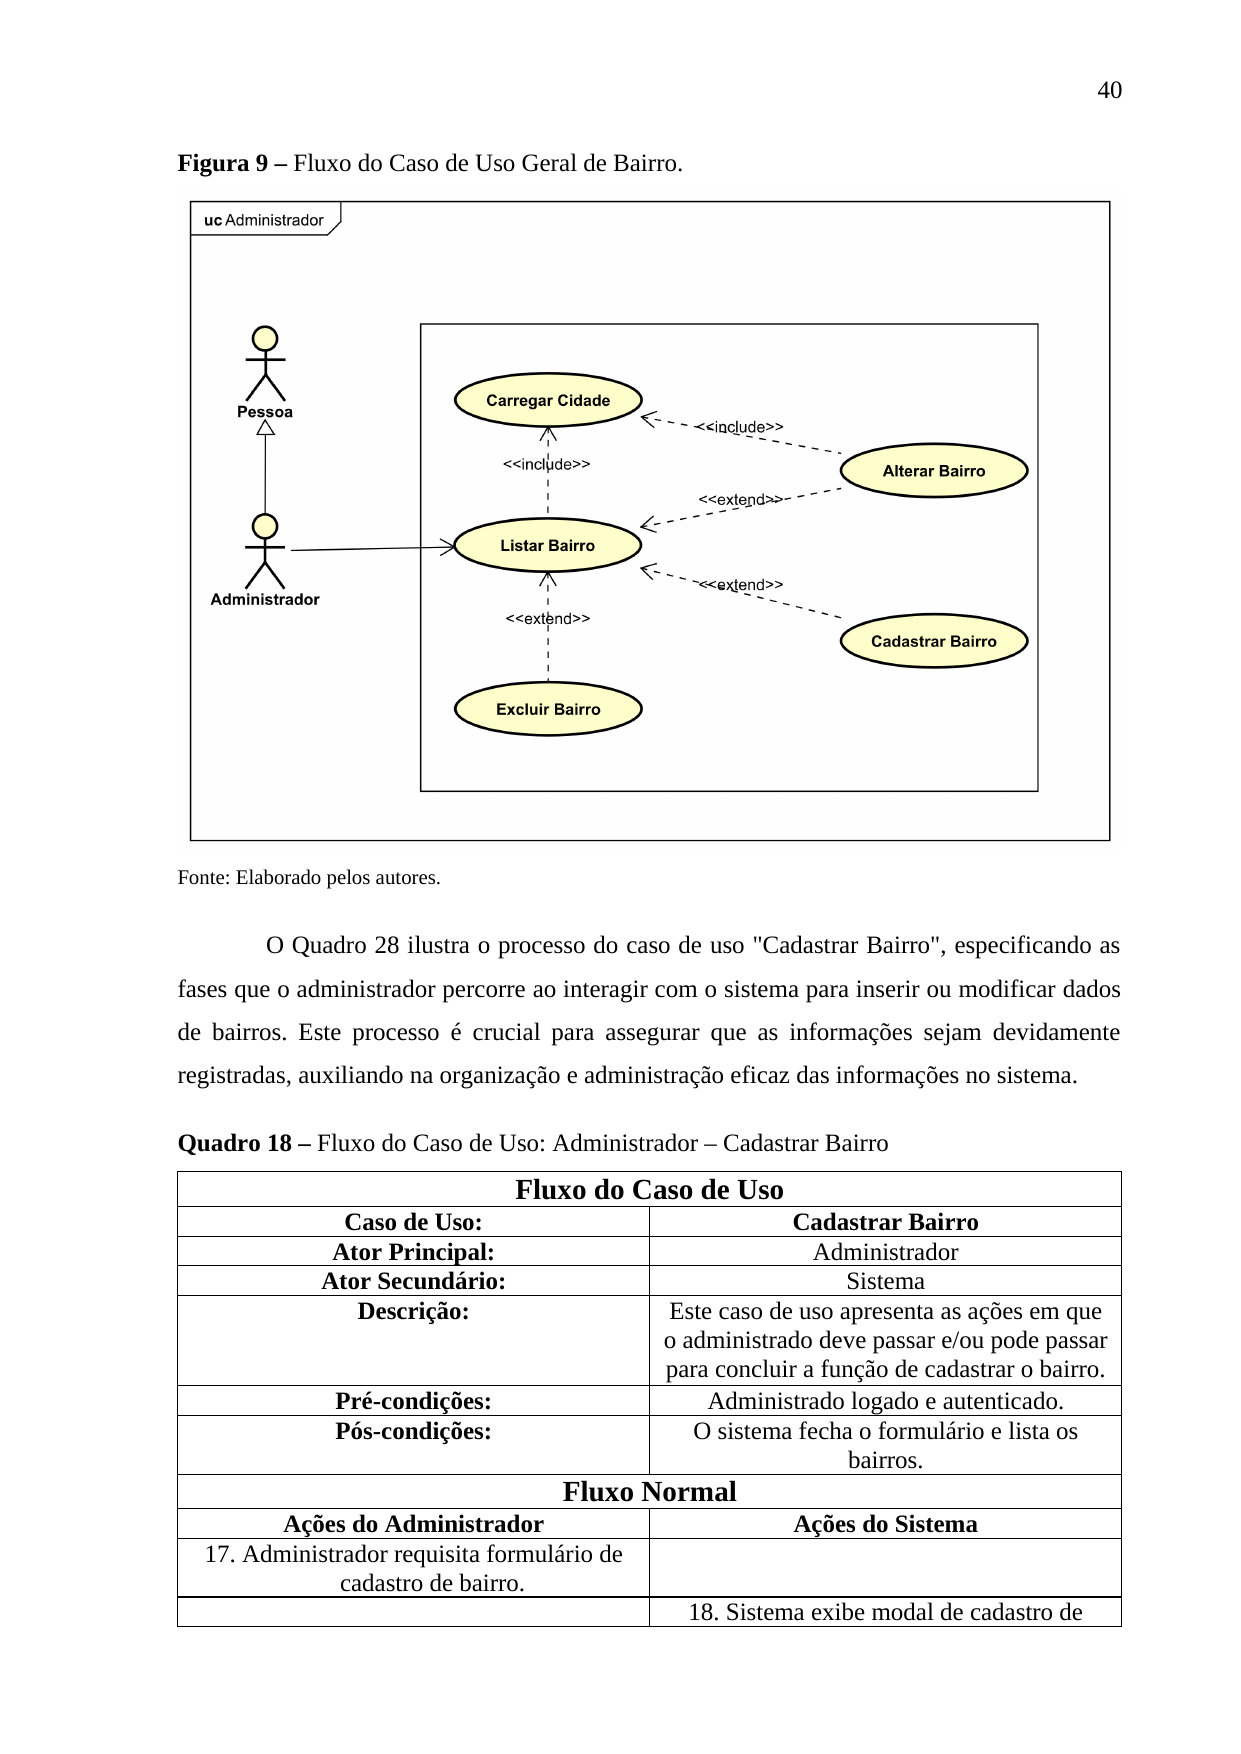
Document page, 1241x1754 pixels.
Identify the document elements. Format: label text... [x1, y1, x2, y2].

table_cell Ações do Sistema [650, 1509, 1121, 1538]
table_cell Fluxo Normal [178, 1475, 1121, 1508]
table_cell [650, 1598, 1121, 1626]
table_cell Ator Secundário: [178, 1266, 649, 1295]
table_header Fluxo do Caso de Uso [178, 1172, 1121, 1206]
table_cell Administrador requisita formulário de cadastro de bairro. [178, 1539, 649, 1596]
text O Quadro 28 ilustra o processo do caso de uso "Cadastrar Bairro", especificando as fases que o administrador percorre ao interagir com o sistema para inserir ou modificar dados de bairros. Este processo é crucial para assegurar que as informações sejam devidamente registradas, auxiliando na organização e administração eficaz das informações no sistema. [177, 931, 1122, 1089]
table_cell Descrição: [178, 1296, 649, 1385]
table_cell Sistema [650, 1266, 1121, 1295]
table_cell Caso de Uso: [178, 1207, 649, 1236]
table_cell Cadastrar Bairro [650, 1207, 1121, 1236]
picture [177, 188, 1123, 853]
text Fonte: Elaborado pelos autores. [177, 865, 1122, 889]
text Quadro 18 – Fluxo do Caso de Uso: Administrador – Cadastrar Bairro [177, 1128, 1122, 1157]
table_cell Pós-condições: [178, 1416, 649, 1473]
table_cell O sistema fecha o formulário e lista os bairros. [650, 1416, 1121, 1473]
table_cell [650, 1539, 1121, 1596]
table_cell [178, 1598, 649, 1626]
table_cell Este caso de uso apresenta as ações em que o administrado deve passar e/ou pode passar para concluir a função de cadastrar o bairro. [650, 1296, 1121, 1385]
table_cell Ações do Administrador [178, 1509, 649, 1538]
table_cell Pré-condições: [178, 1386, 649, 1415]
table_cell Ator Principal: [178, 1237, 649, 1265]
table_cell Administrado logado e autenticado. [650, 1386, 1121, 1415]
table_cell Administrador [650, 1237, 1121, 1265]
